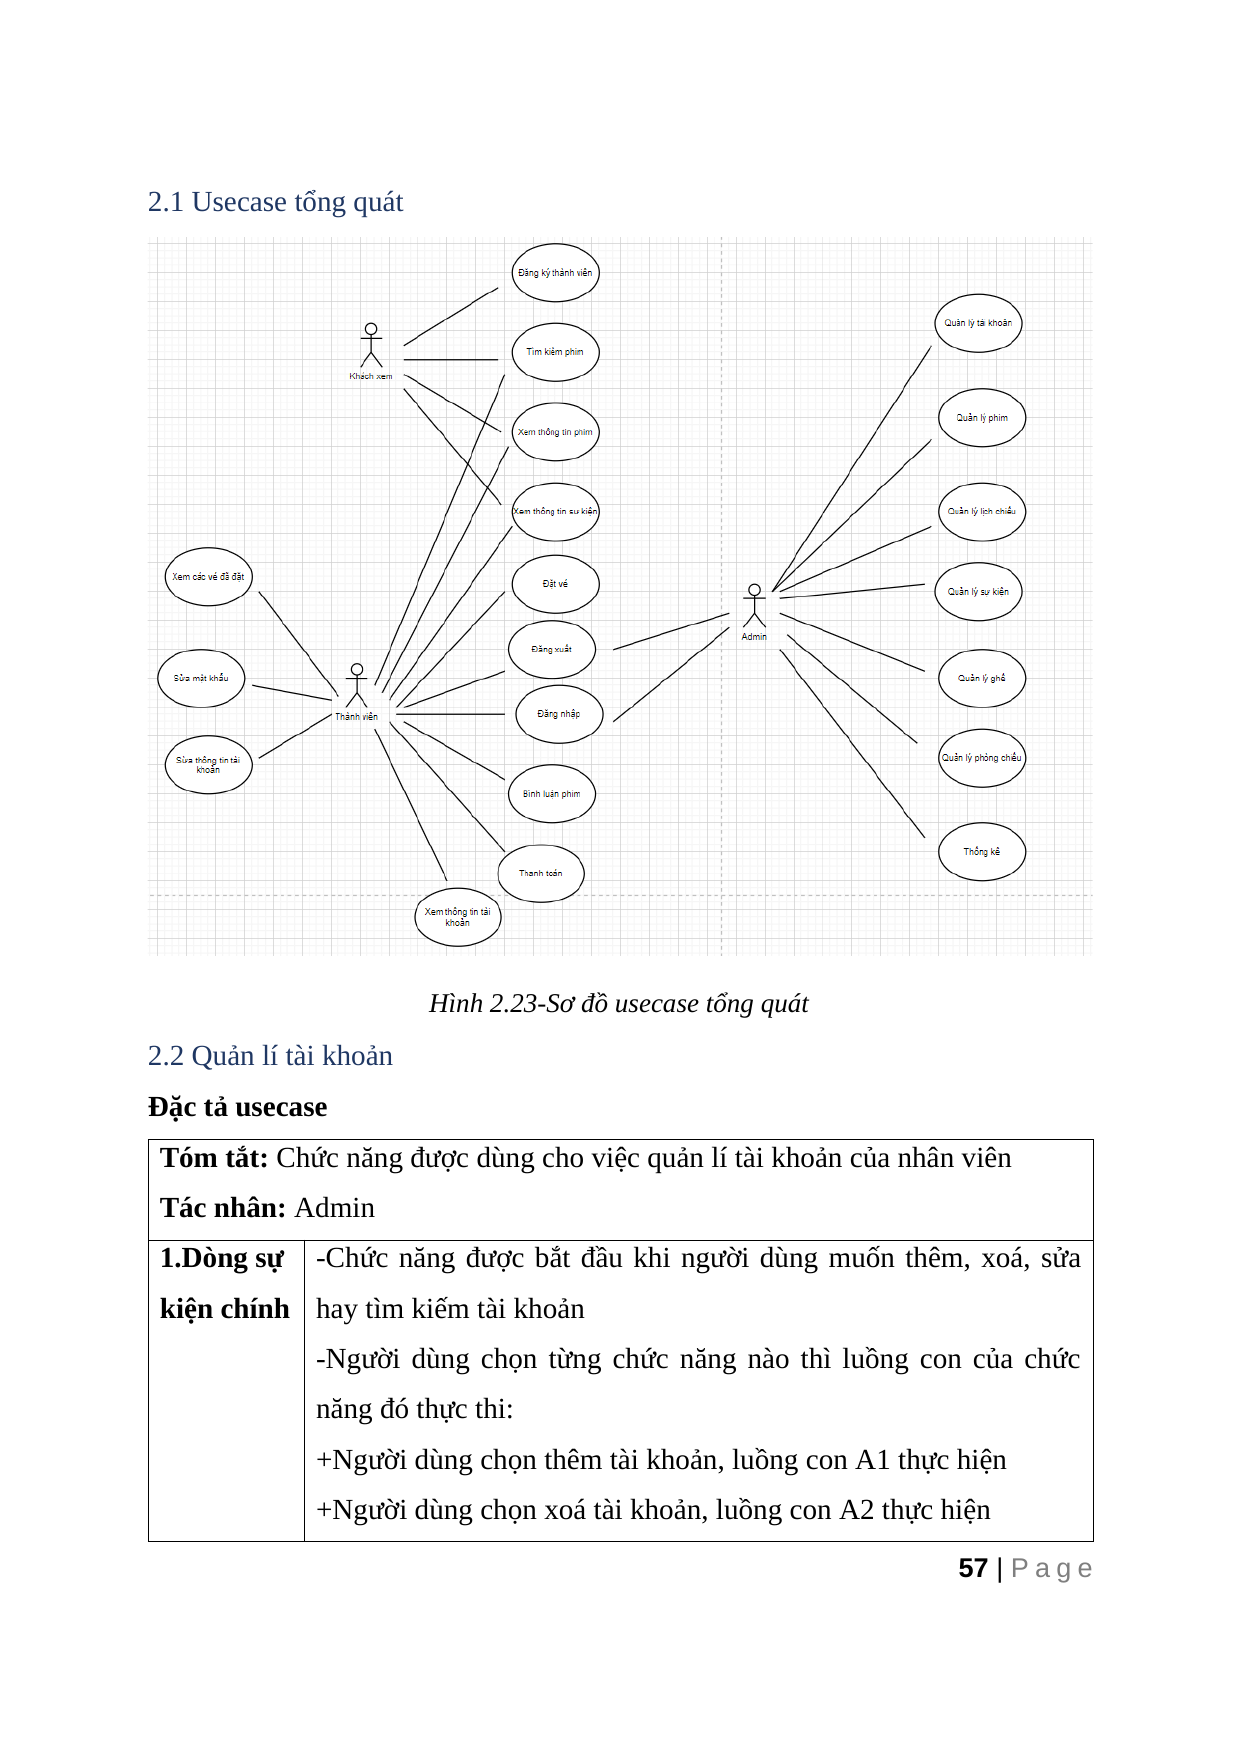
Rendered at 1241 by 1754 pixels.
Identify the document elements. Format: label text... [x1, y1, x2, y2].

subtitle 2.2 Quản lí tài khoản [148, 1038, 1092, 1072]
table_header Tóm tắt: Chức năng được dùng cho việc quản lí tài khoản của nhân viên Tác nhân: Admin [149, 1140, 1093, 1239]
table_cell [149, 1241, 304, 1541]
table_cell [305, 1241, 1093, 1541]
text Hình 2.23-Sơ đồ usecase tổng quát [148, 956, 1092, 1019]
picture [147, 237, 1093, 956]
text Đặc tả usecase [148, 1089, 1092, 1122]
subtitle 2.1 Usecase tổng quát [148, 184, 1092, 217]
